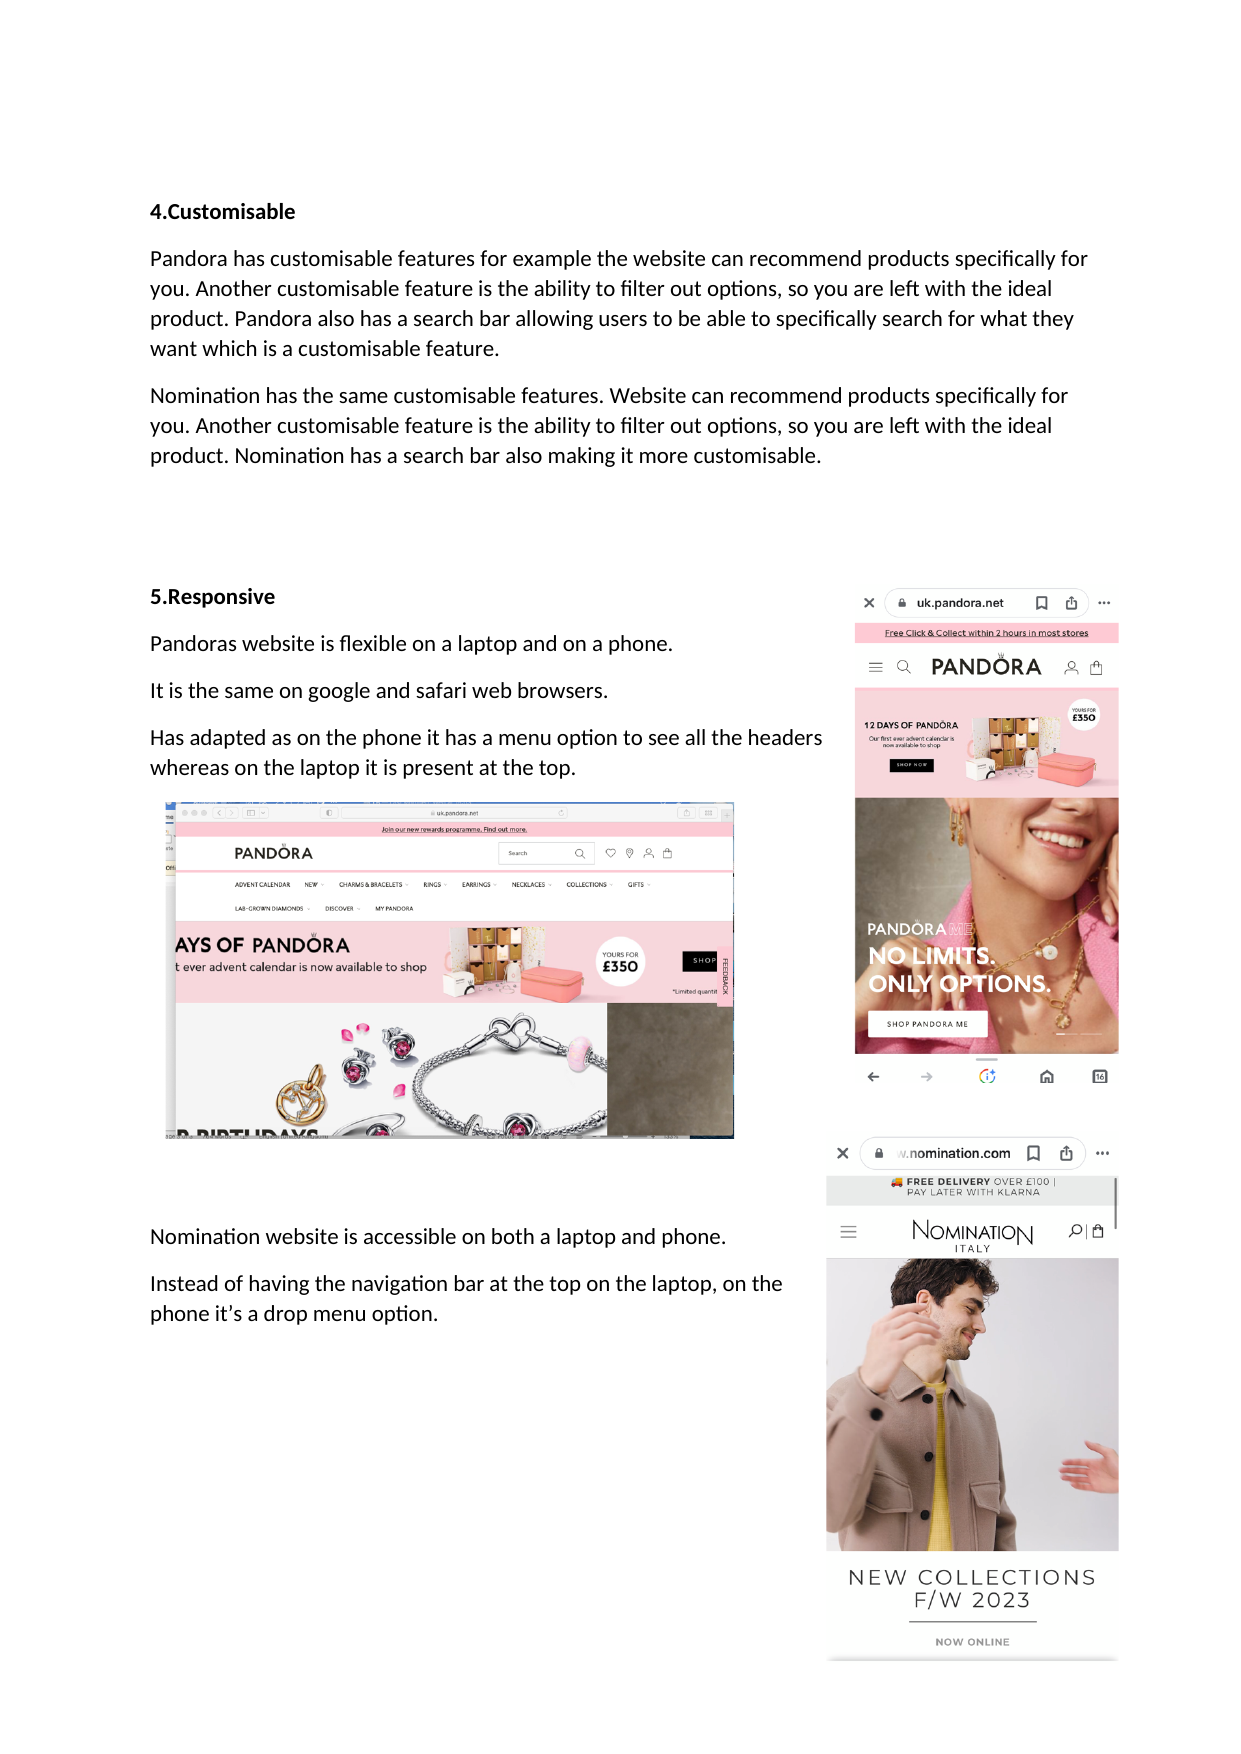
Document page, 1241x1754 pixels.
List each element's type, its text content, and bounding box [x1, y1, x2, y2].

text Nomination has the same customisable features. Website can recommend products specifically for you. Another customisable feature is the ability to filter out options, so you are left with the ideal product. Nomination has a search bar also making it more customisable. [150, 381, 1090, 470]
text Nomination website is accessible on both a laptop and phone. [150, 1222, 826, 1250]
text 5.Responsive [150, 582, 1090, 610]
text Pandoras website is flexible on a laptop and on a phone. [150, 629, 854, 657]
picture [165, 802, 735, 1139]
picture [854, 584, 1119, 1083]
text Pandora has customisable features for example the website can recommend products specifically for you. Another customisable feature is the ability to filter out options, so you are left with the ideal product. Pandora also has a search bar allowing users to be able to specifically search for what they want which is a customisable feature. [150, 244, 1090, 362]
text It is the same on google and safari web browsers. [150, 676, 854, 704]
text 4.Customisable [150, 197, 1090, 225]
picture [826, 1131, 1119, 1664]
text Has adapted as on the phone it has a menu option to see all the headers whereas on the laptop it is present at the top. [150, 723, 854, 781]
text Instead of having the navigation bar at the top on the laptop, on the phone it’s a drop menu option. [150, 1269, 826, 1327]
